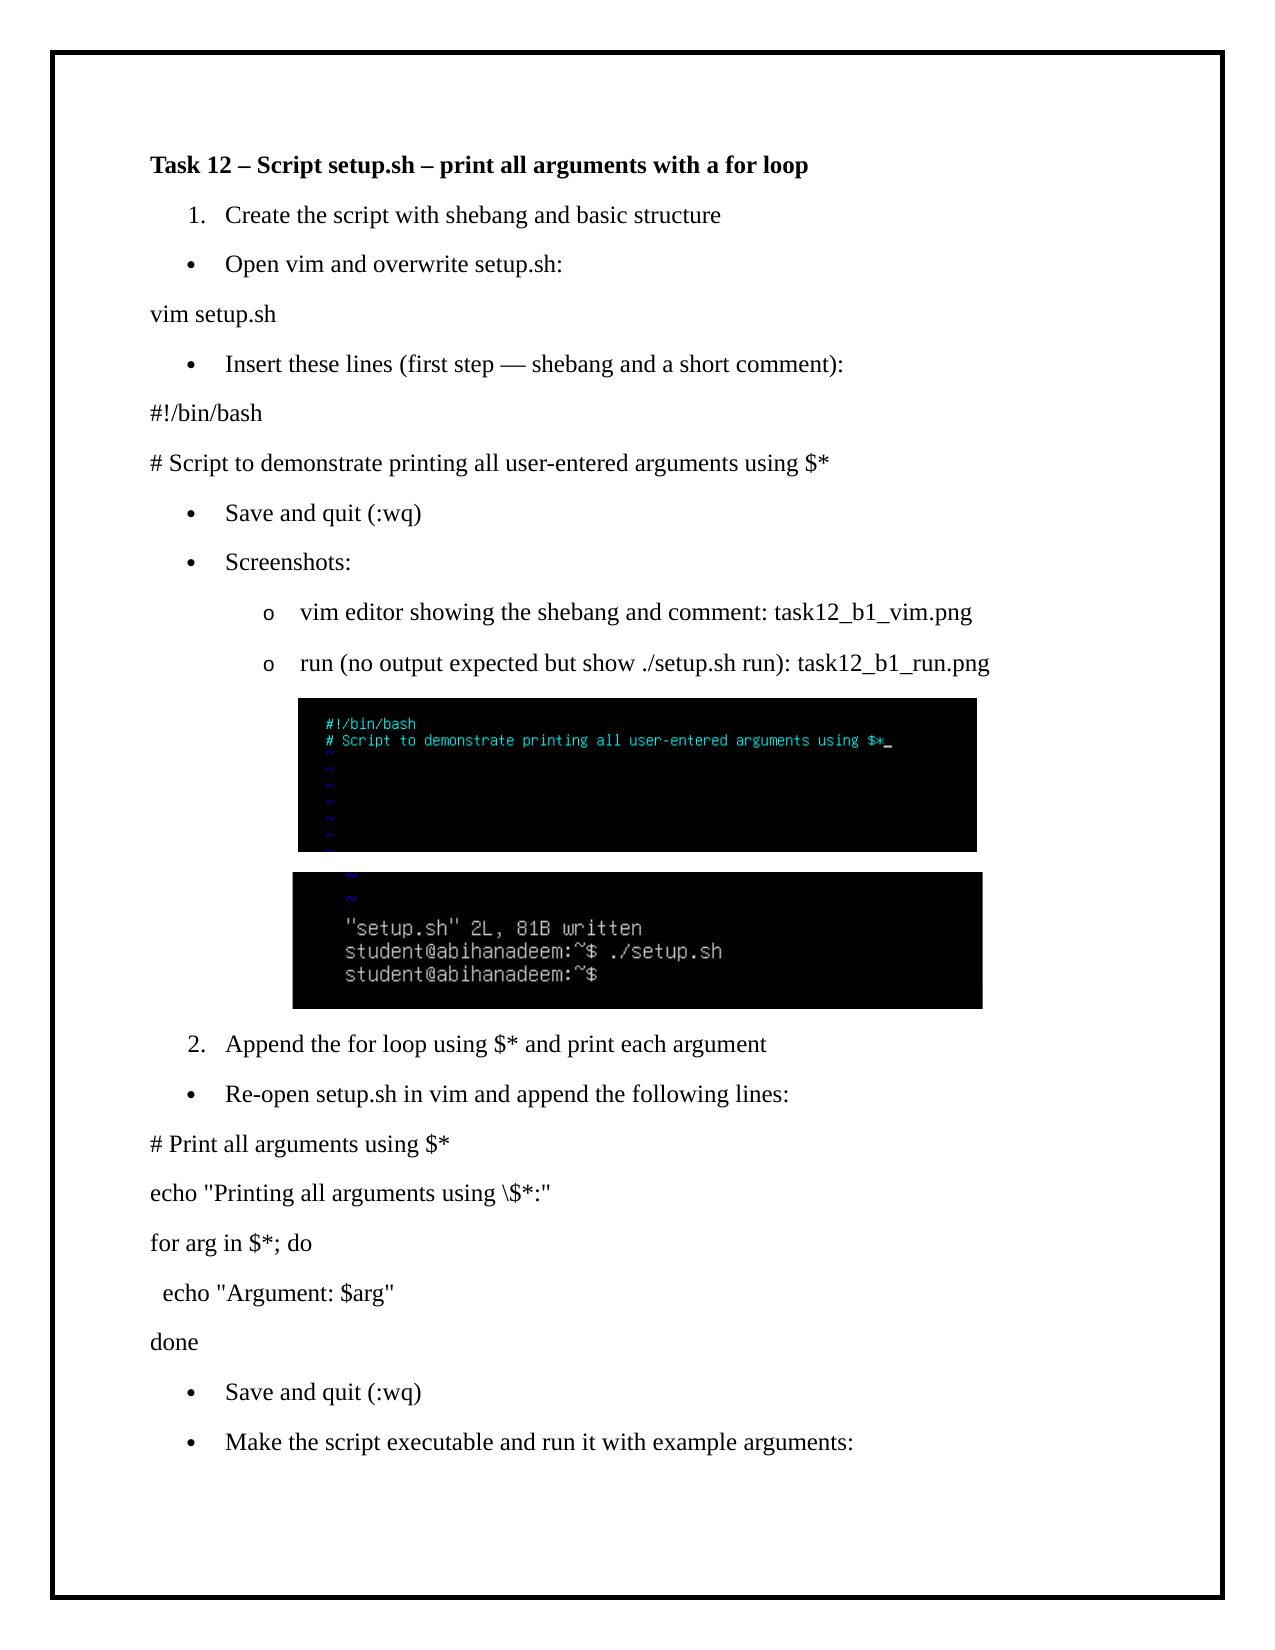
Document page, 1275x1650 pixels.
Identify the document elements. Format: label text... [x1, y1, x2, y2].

text vim setup.sh [150, 299, 1125, 328]
list Append the for loop using $* and print each argument [187, 1029, 1125, 1058]
text done [150, 1327, 1125, 1356]
text # Print all arguments using $* [150, 1129, 1125, 1157]
list Save and quit (:wq) [187, 1377, 1125, 1406]
list run (no output expected but show ./setup.sh run): task12_b1_run.png [262, 648, 1125, 677]
list Insert these lines (first step — shebang and a short comment): [187, 349, 1125, 377]
text # Script to demonstrate printing all user-entered arguments using $* [150, 448, 1125, 477]
list Create the script with shebang and basic structure [187, 200, 1125, 228]
picture [292, 872, 983, 1009]
picture [298, 698, 977, 852]
text for arg in $*; do [150, 1228, 1125, 1257]
list vim editor showing the shebang and comment: task12_b1_vim.png [262, 597, 1125, 627]
list Re-open setup.sh in vim and append the following lines: [187, 1079, 1125, 1108]
text #!/bin/bash [150, 398, 1125, 427]
text echo "Argument: $arg" [150, 1278, 1125, 1306]
text echo "Printing all arguments using \$*:" [150, 1178, 1125, 1207]
list Make the script executable and run it with example arguments: [187, 1427, 1125, 1456]
text Task 12 – Script setup.sh – print all arguments with a for loop [150, 150, 1125, 179]
list Open vim and overwrite setup.sh: [187, 249, 1125, 278]
list Save and quit (:wq) [187, 498, 1125, 527]
list Screenshots: [187, 547, 1125, 576]
